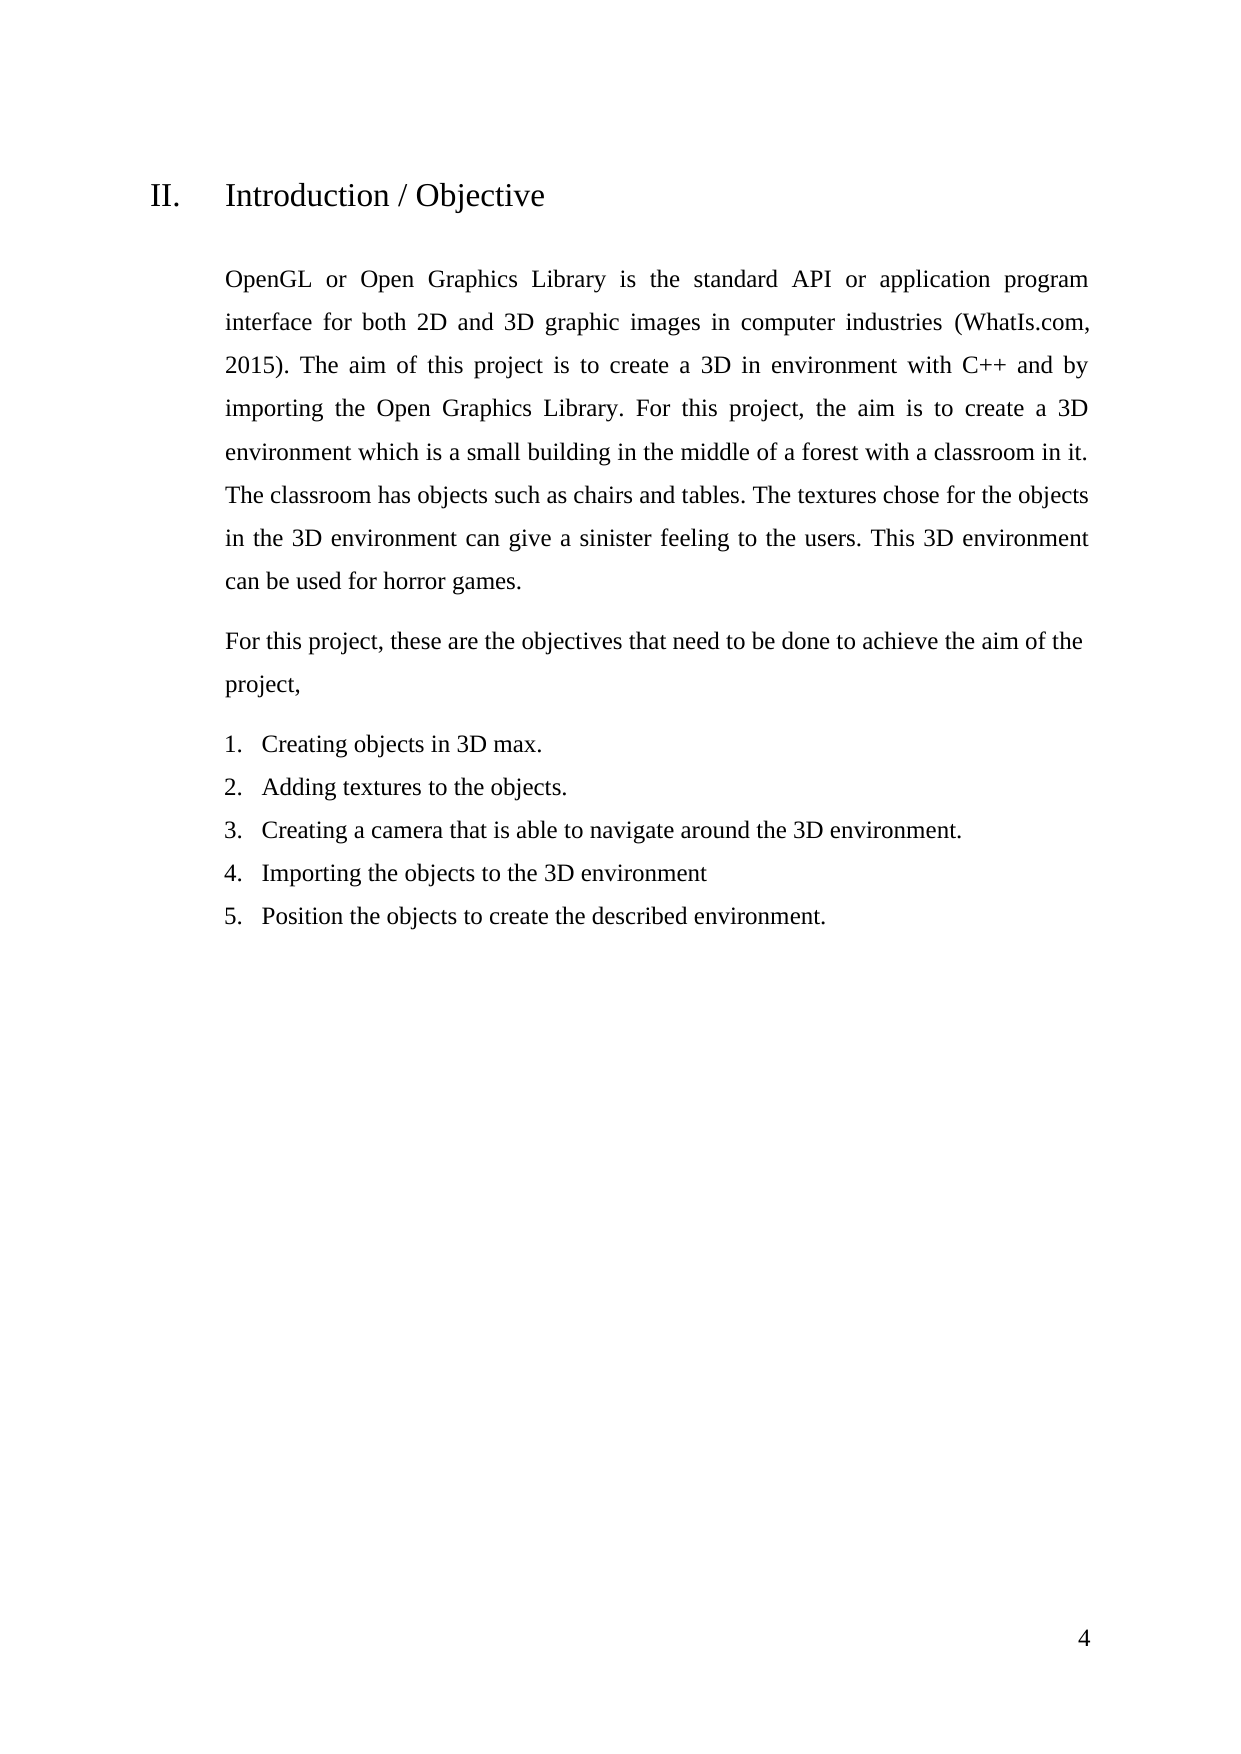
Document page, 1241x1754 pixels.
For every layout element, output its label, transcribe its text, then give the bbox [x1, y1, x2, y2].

list Creating objects in 3D max. [224, 729, 1090, 757]
text OpenGL or Open Graphics Library is the standard API or application program interface for both 2D and 3D graphic images in computer industries (WhatIs.com, 2015). The aim of this project is to create a 3D in environment with C++ and by importing the Open Graphics Library. For this project, the aim is to create a 3D environment which is a small building in the middle of a forest with a classroom in it. The classroom has objects such as chairs and tables. The textures chose for the objects in the 3D environment can give a sinister feeling to the users. This 3D environment can be used for horror games. [225, 264, 1090, 595]
subtitle Introduction / Objective [150, 175, 1090, 213]
list Adding textures to the objects. [224, 772, 1090, 801]
list Creating a camera that is able to navigate around the 3D environment. [224, 815, 1090, 844]
list Importing the objects to the 3D environment [224, 858, 1090, 887]
list Position the objects to create the described environment. [224, 901, 1090, 930]
text For this project, these are the objectives that need to be done to achieve the aim of the project, [225, 626, 1090, 698]
